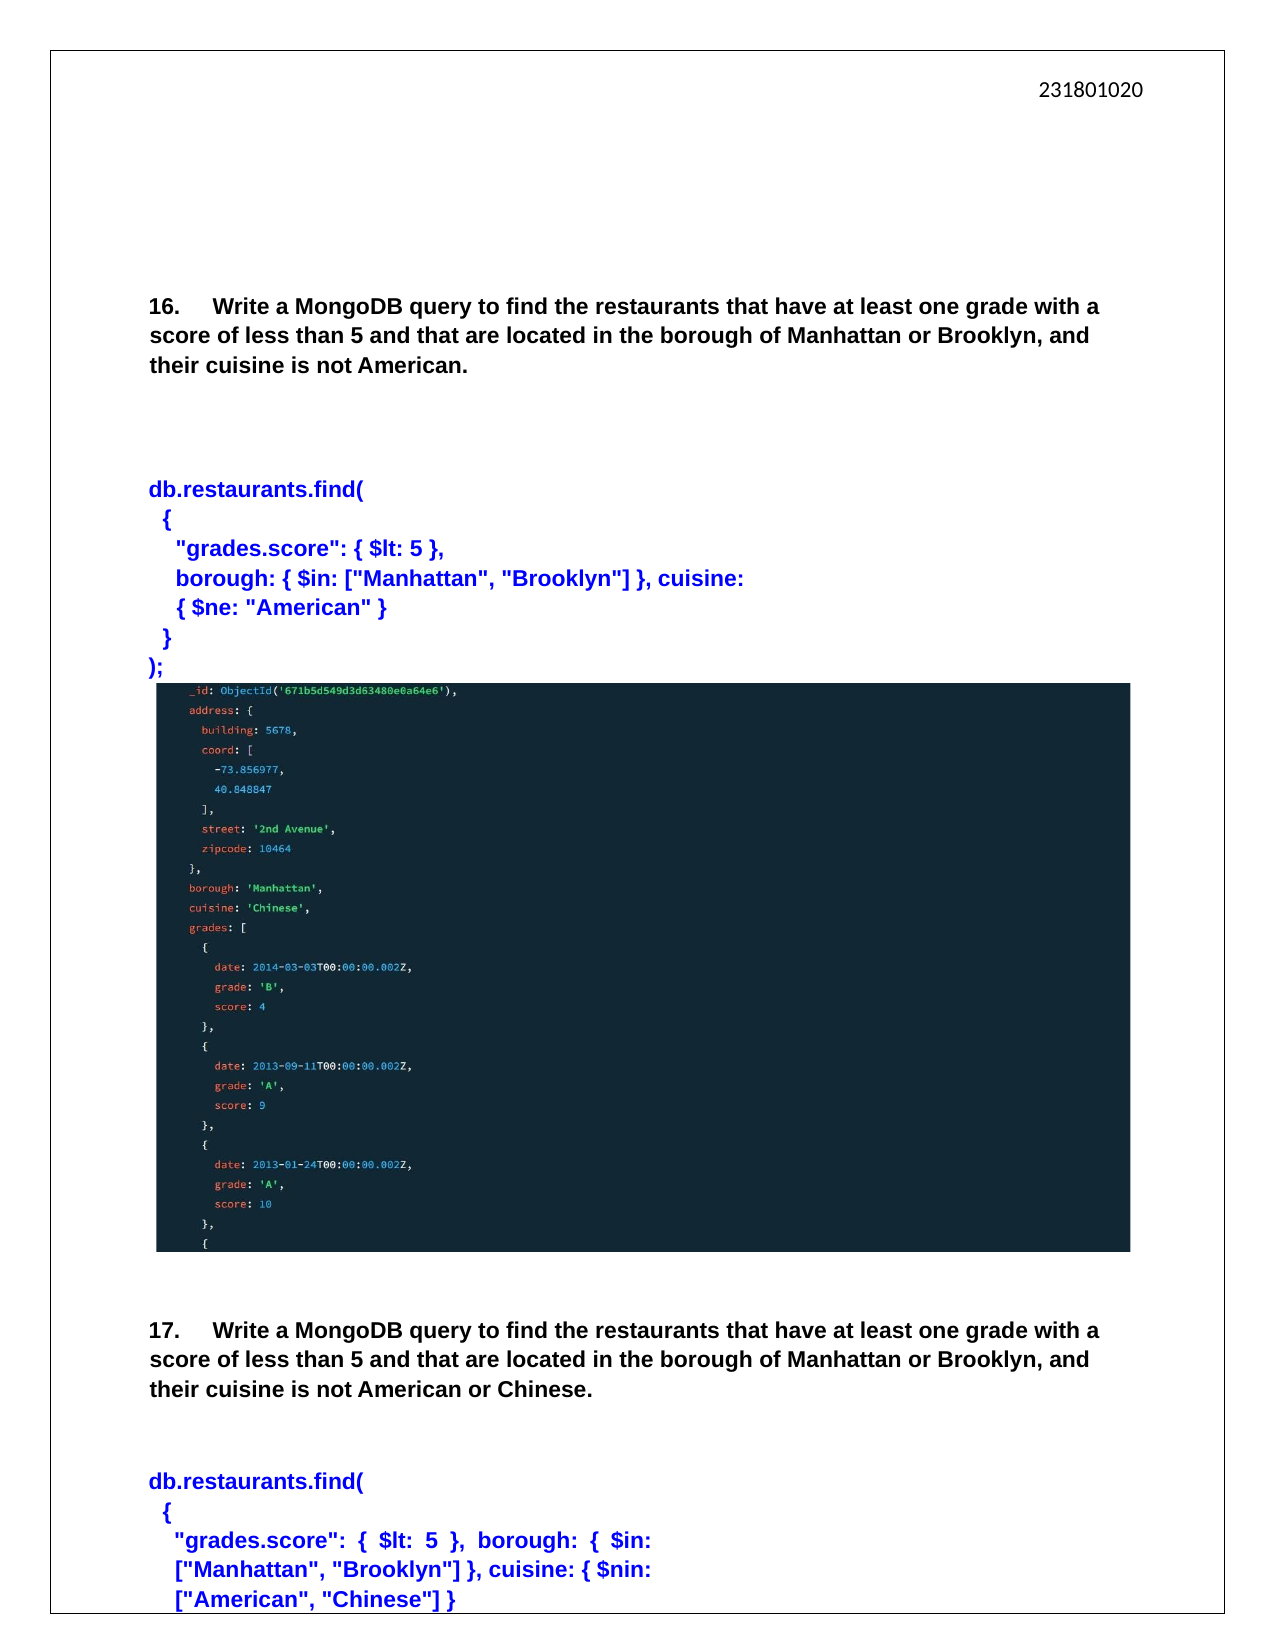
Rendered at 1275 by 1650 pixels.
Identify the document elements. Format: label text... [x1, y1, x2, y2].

text "grades.score": { $lt: 5 }, [175, 535, 1135, 561]
text } [162, 624, 1135, 650]
list Write a MongoDB query to find the restaurants that have at least one grade with a score of less than 5 and that are located in the borough of Manhattan or Brooklyn, and their cuisine is not American or Chinese. [148, 1317, 1125, 1402]
text db.restaurants.find( [148, 476, 1135, 502]
text ); [148, 653, 1135, 680]
text db.restaurants.find( [148, 1468, 1135, 1494]
list Write a MongoDB query to find the restaurants that have at least one grade with a score of less than 5 and that are located in the borough of Manhattan or Brooklyn, and their cuisine is not American. [148, 293, 1125, 378]
picture [156, 683, 1131, 1252]
text borough: { $in: ["Manhattan", "Brooklyn"] }, cuisine: { $ne: "American" } [175, 565, 745, 620]
text { [162, 1498, 1135, 1524]
text { [162, 505, 1135, 532]
text "grades.score": { $lt: 5 }, borough: { $in: ["Manhattan", "Brooklyn"] }, cuisine: { $nin: ["American", "Chinese"] } [174, 1527, 652, 1612]
